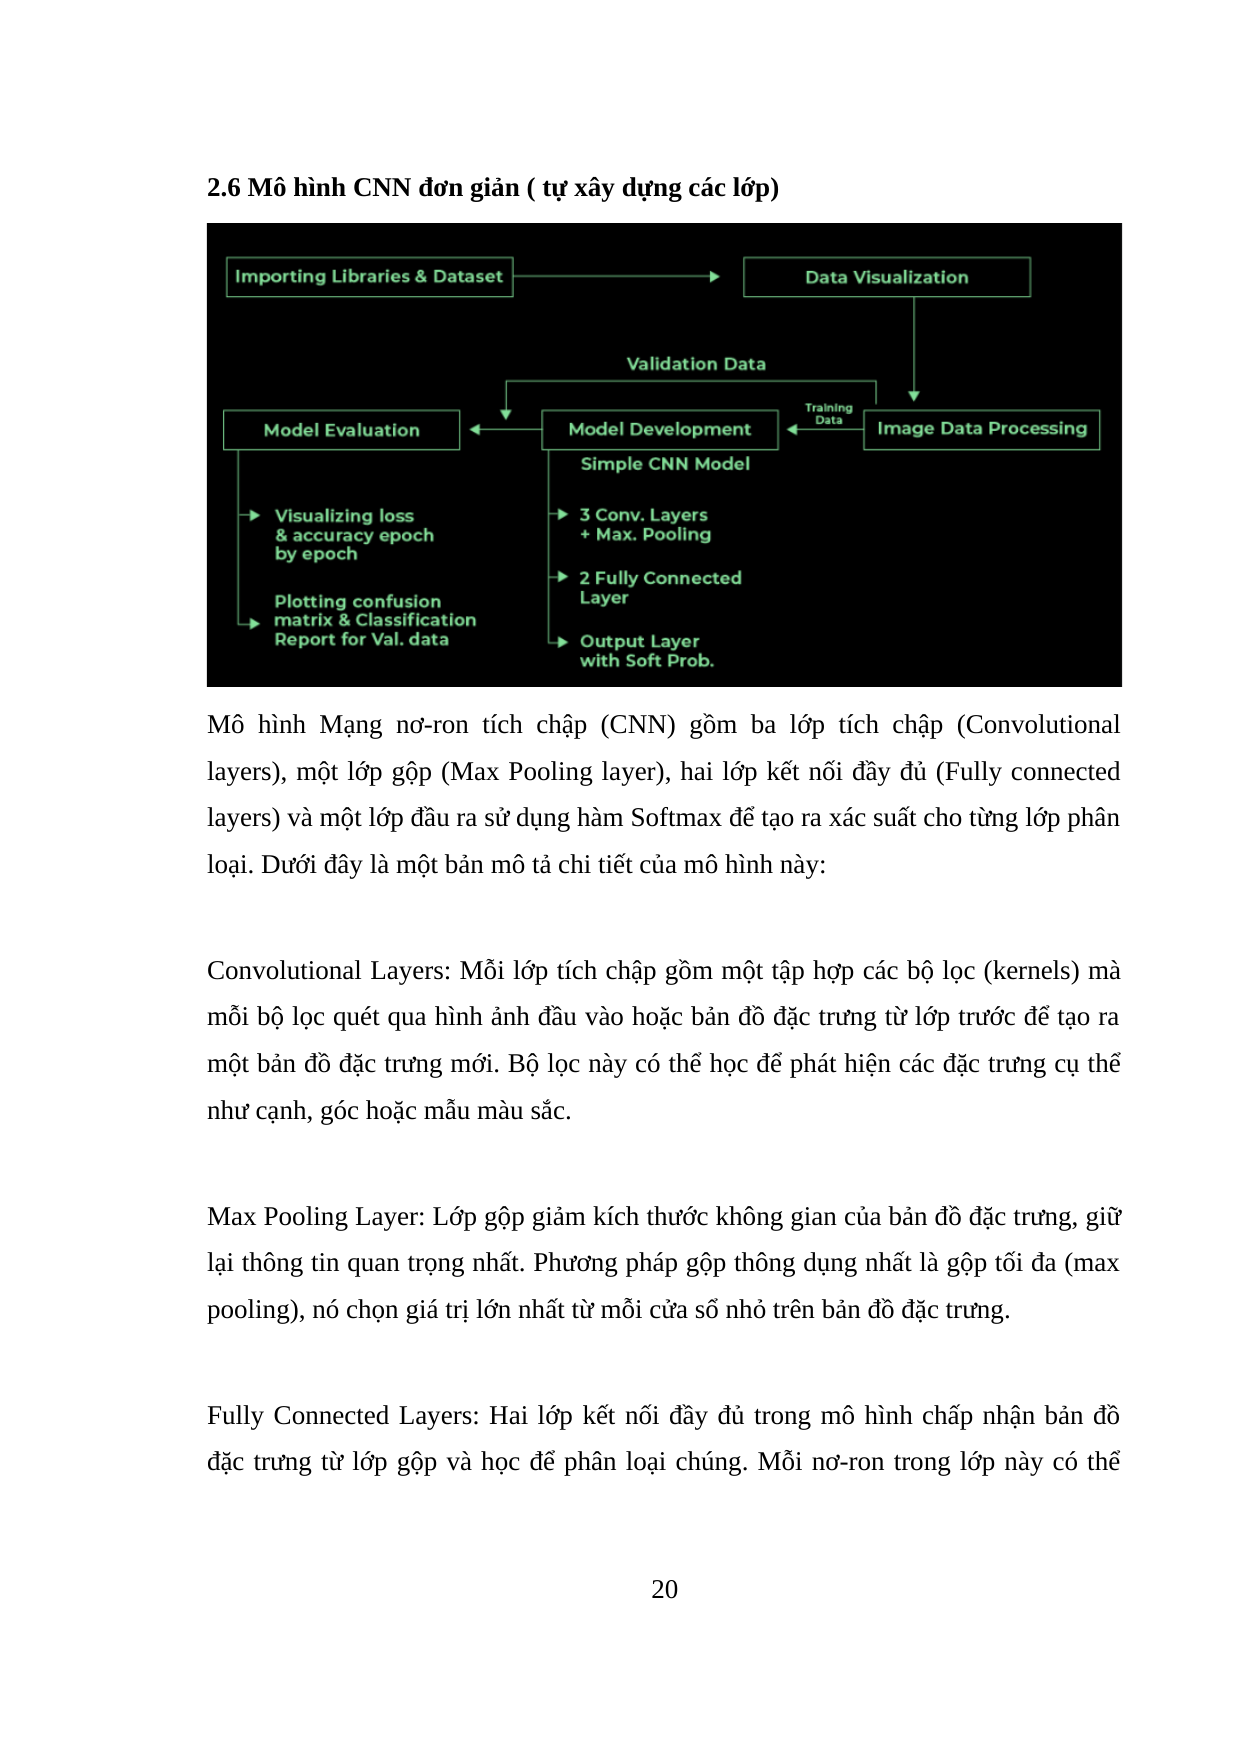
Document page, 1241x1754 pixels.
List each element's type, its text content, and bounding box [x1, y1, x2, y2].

text Mô hình Mạng nơ-ron tích chập (CNN) gồm ba lớp tích chập (Convolutional layers), một lớp gộp (Max Pooling layer), hai lớp kết nối đầy đủ (Fully connected layers) và một lớp đầu ra sử dụng hàm Softmax để tạo ra xác suất cho từng lớp phân loại. Dưới đây là một bản mô tả chi tiết của mô hình này: [207, 708, 1122, 879]
text Convolutional Layers: Mỗi lớp tích chập gồm một tập hợp các bộ lọc (kernels) mà mỗi bộ lọc quét qua hình ảnh đầu vào hoặc bản đồ đặc trưng từ lớp trước để tạo ra một bản đồ đặc trưng mới. Bộ lọc này có thể học để phát hiện các đặc trưng cụ thể như cạnh, góc hoặc mẫu màu sắc. [207, 954, 1122, 1125]
text Max Pooling Layer: Lớp gộp giảm kích thước không gian của bản đồ đặc trưng, giữ lại thông tin quan trọng nhất. Phương pháp gộp thông dụng nhất là gộp tối đa (max pooling), nó chọn giá trị lớn nhất từ mỗi cửa sổ nhỏ trên bản đồ đặc trưng. [207, 1199, 1122, 1324]
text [207, 1399, 1122, 1477]
picture [206, 223, 1123, 687]
subtitle 2.6 Mô hình CNN đơn giản ( tự xây dựng các lớp) [207, 171, 1122, 202]
